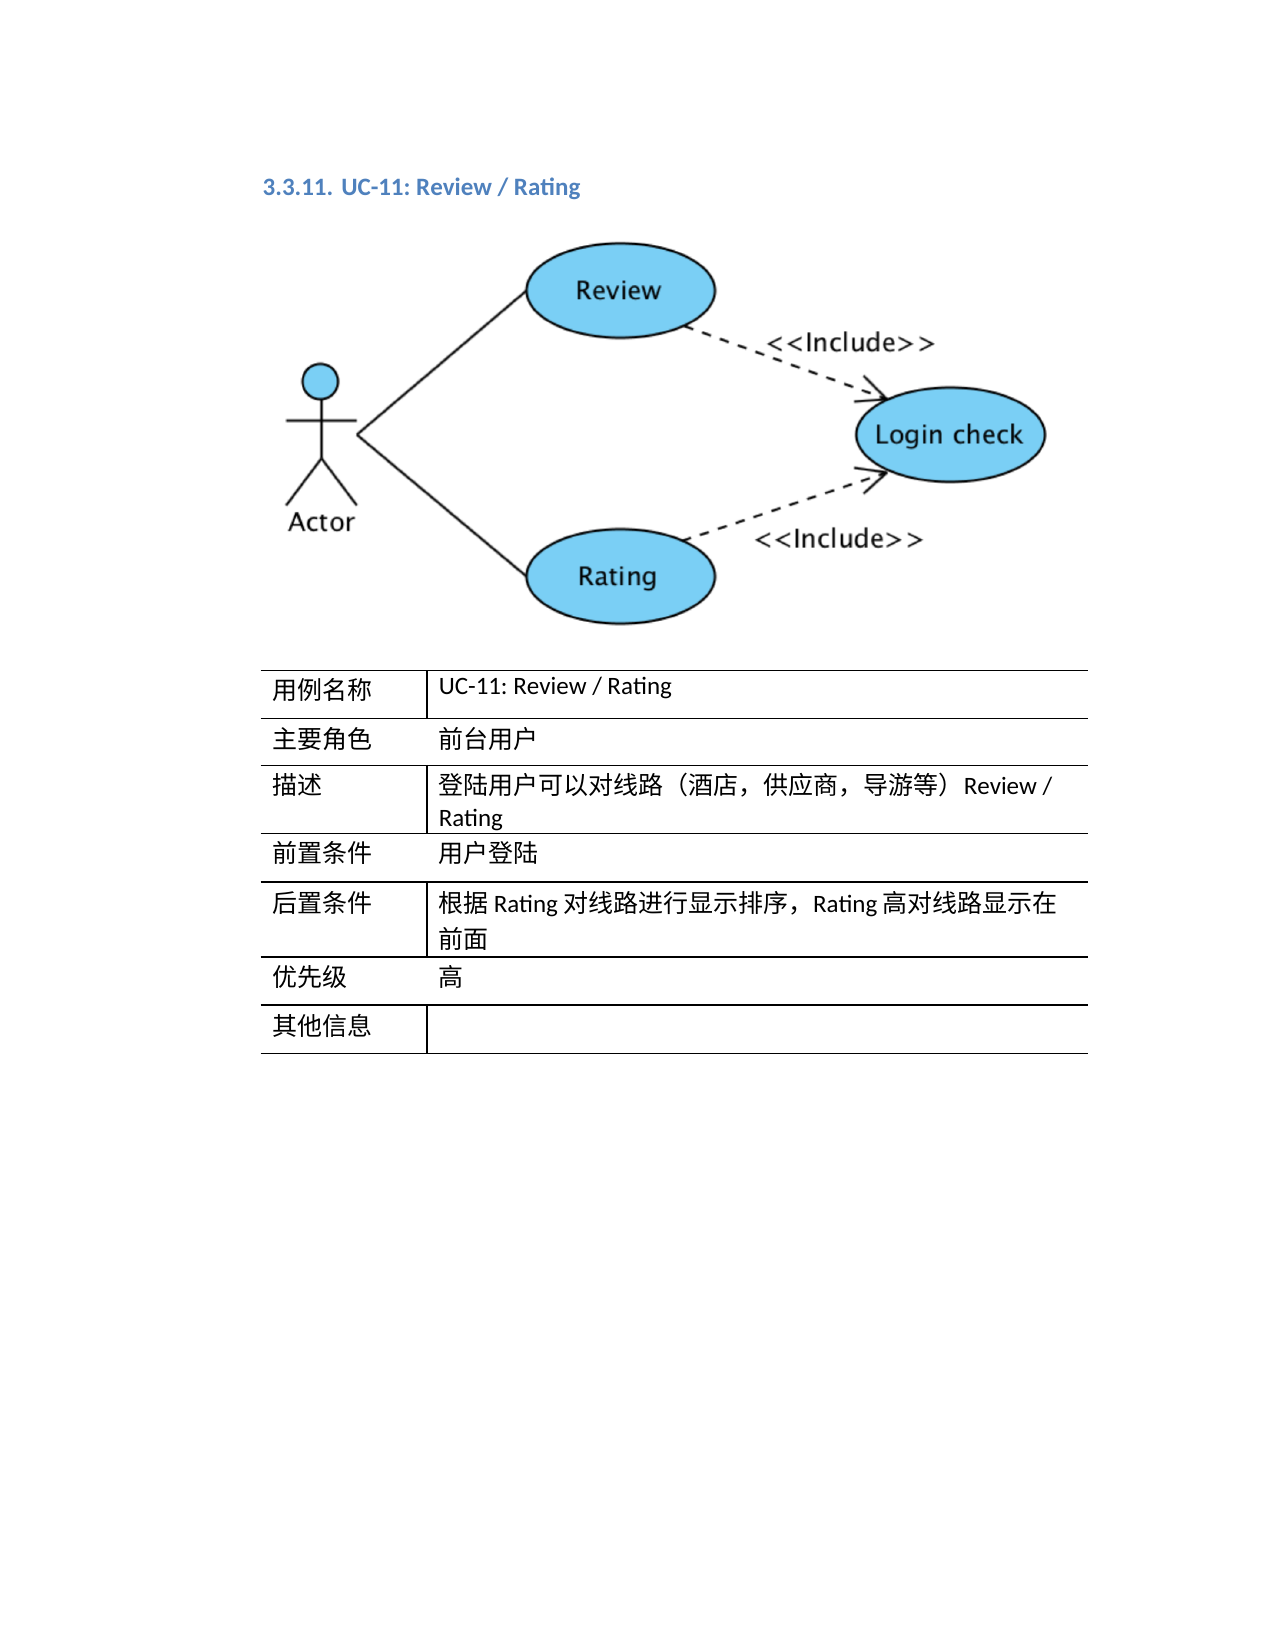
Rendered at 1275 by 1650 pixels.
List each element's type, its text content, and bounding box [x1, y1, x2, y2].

table_cell 后置条件 [261, 883, 426, 956]
table_cell 前台用户 [427, 719, 1087, 765]
table_cell 主要角色 [261, 719, 427, 765]
picture [262, 231, 1072, 639]
table_cell [428, 1006, 1087, 1053]
subtitle UC-11: Review / Rating [262, 171, 1087, 201]
table_cell 高 [427, 958, 1087, 1004]
table_cell 根据Rating对线路进行显示排序，Rating高对线路显示在前面 [428, 883, 1087, 956]
table_header 用例名称 [261, 671, 426, 718]
table_cell 前置条件 [261, 834, 427, 881]
table_cell 用户登陆 [427, 834, 1087, 881]
table_cell 描述 [261, 766, 426, 833]
table_cell 其他信息 [261, 1006, 426, 1053]
table_cell 优先级 [261, 958, 427, 1004]
table_header UC-11: Review / Rating [428, 671, 1087, 718]
table_cell 登陆用户可以对线路（酒店，供应商，导游等）Review / Rating [428, 766, 1087, 833]
